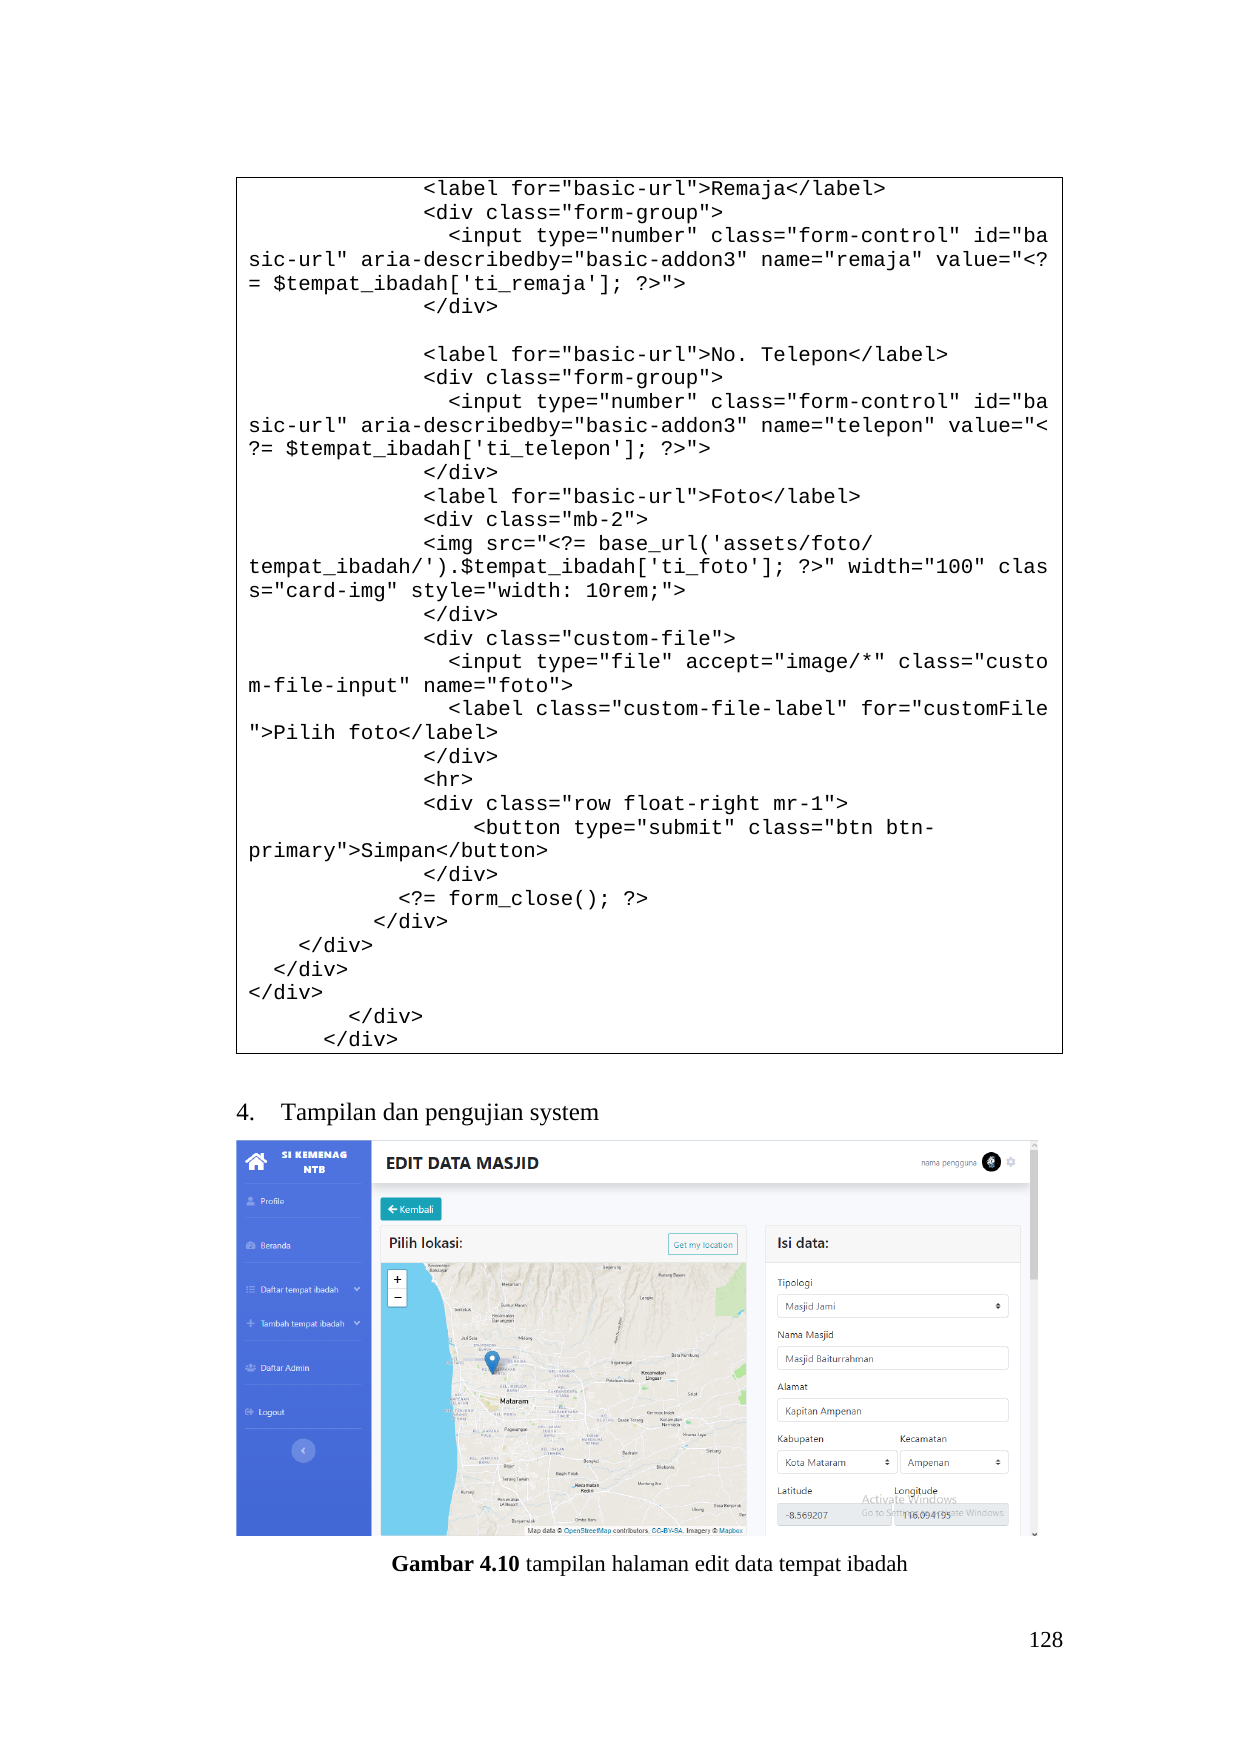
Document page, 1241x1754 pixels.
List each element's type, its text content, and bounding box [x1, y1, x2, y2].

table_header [237, 178, 1062, 1053]
picture [236, 1140, 1038, 1536]
text Gambar 4.10 tampilan halaman edit data tempat ibadah [236, 1550, 1063, 1576]
list Tampilan dan pengujian system [236, 1097, 1063, 1126]
